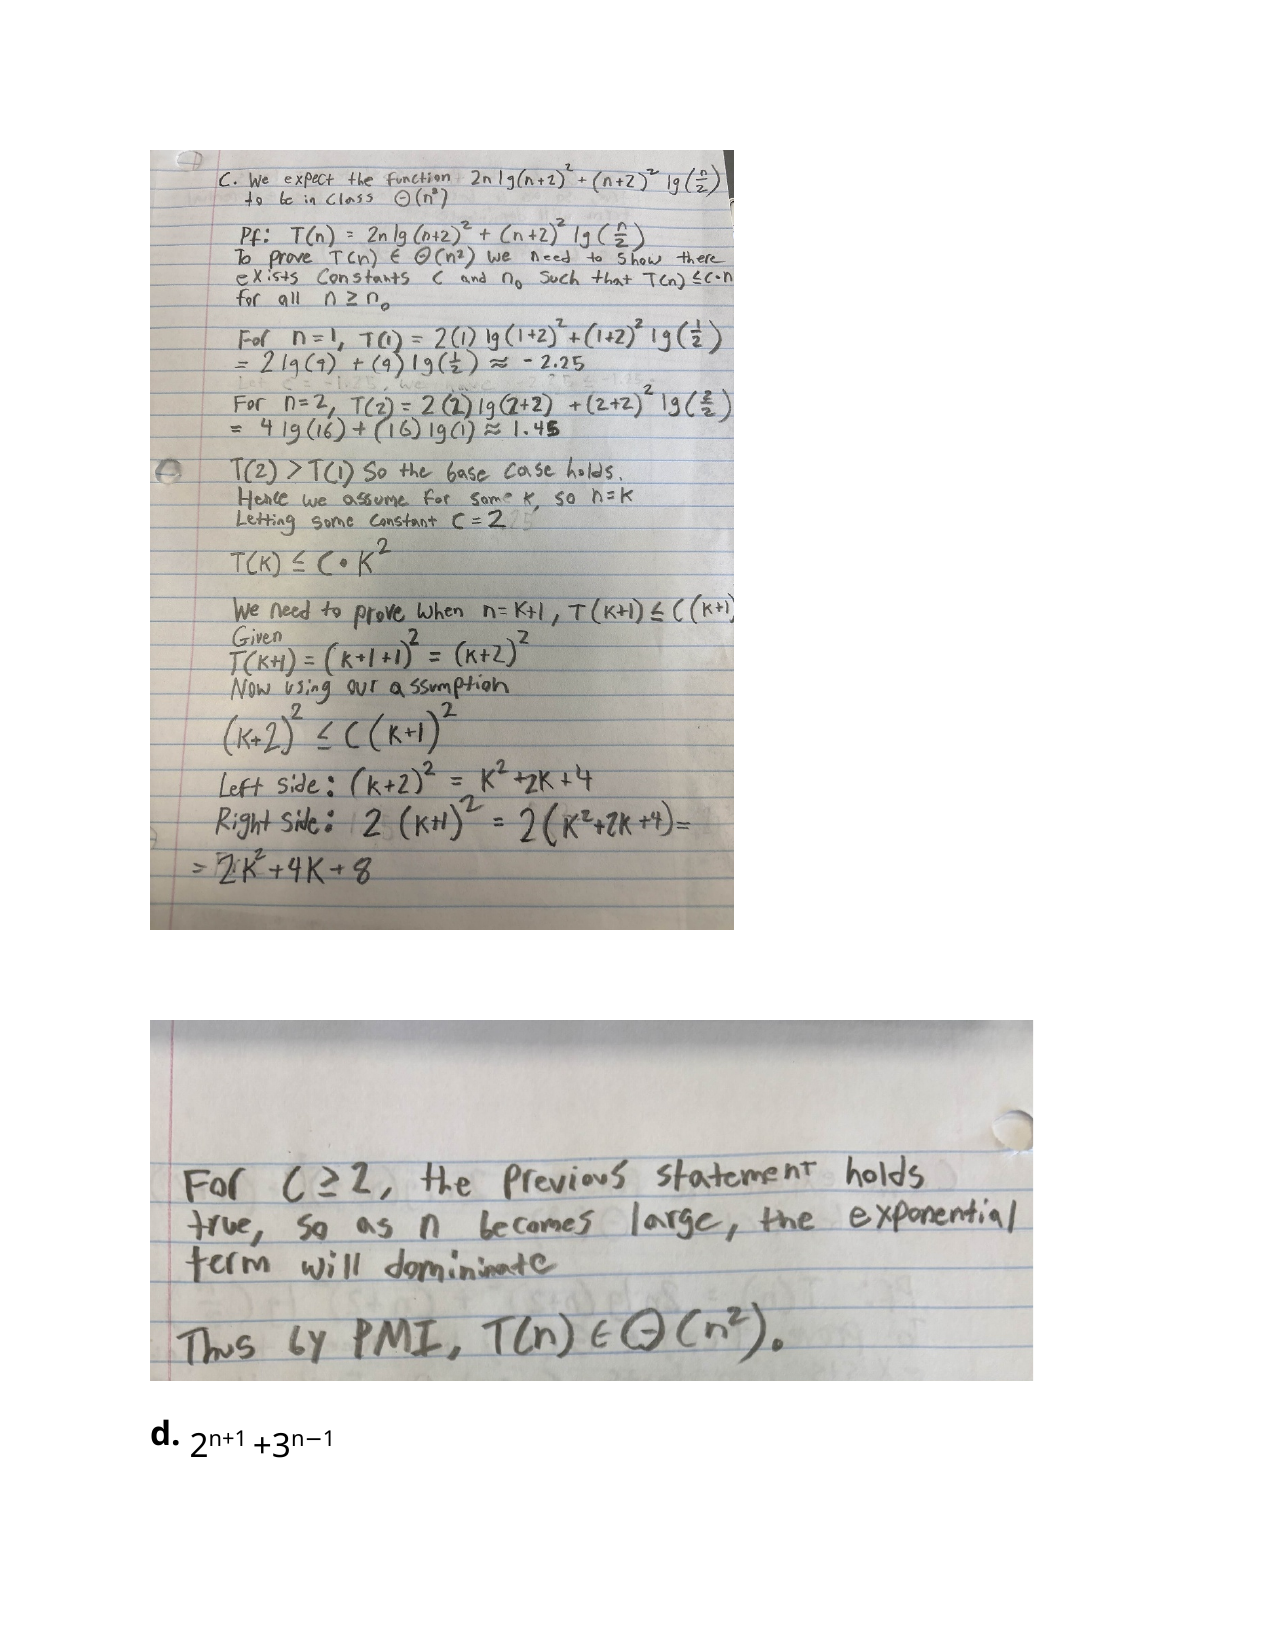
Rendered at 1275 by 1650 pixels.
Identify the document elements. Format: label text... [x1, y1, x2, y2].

picture [150, 150, 734, 930]
picture [150, 1020, 1034, 1381]
text d. 2n+1 +3n−1 [150, 1410, 1125, 1467]
